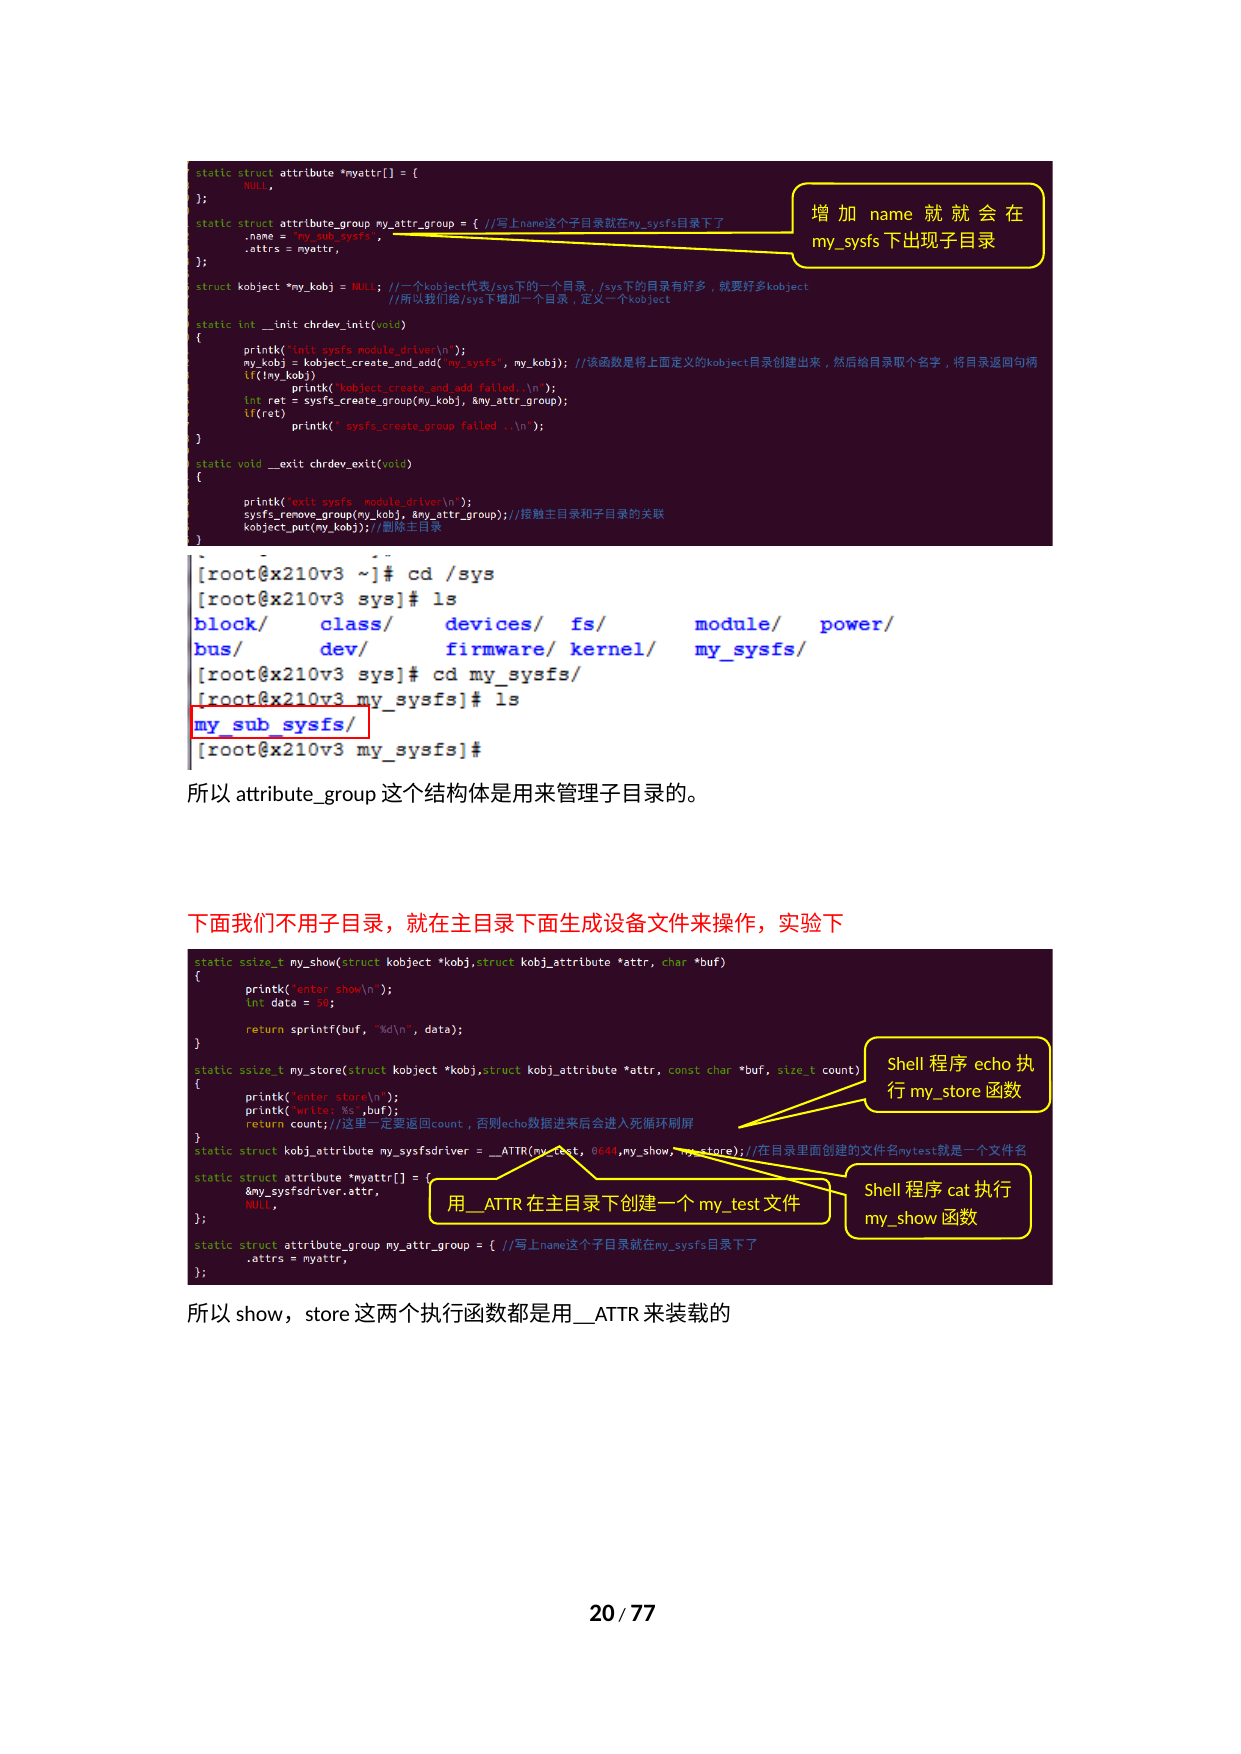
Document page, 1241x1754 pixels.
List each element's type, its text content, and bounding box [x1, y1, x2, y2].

picture [187, 161, 1053, 546]
text 所以show，store这两个执行函数都是用__ATTR来装载的 [187, 1296, 1053, 1328]
text 下面我们不用子目录，就在主目录下面生成设备文件来操作，实验下 [187, 906, 1053, 938]
picture [187, 555, 968, 770]
picture [187, 949, 1053, 1285]
text 所以attribute_group这个结构体是用来管理子目录的。 [187, 776, 1053, 808]
